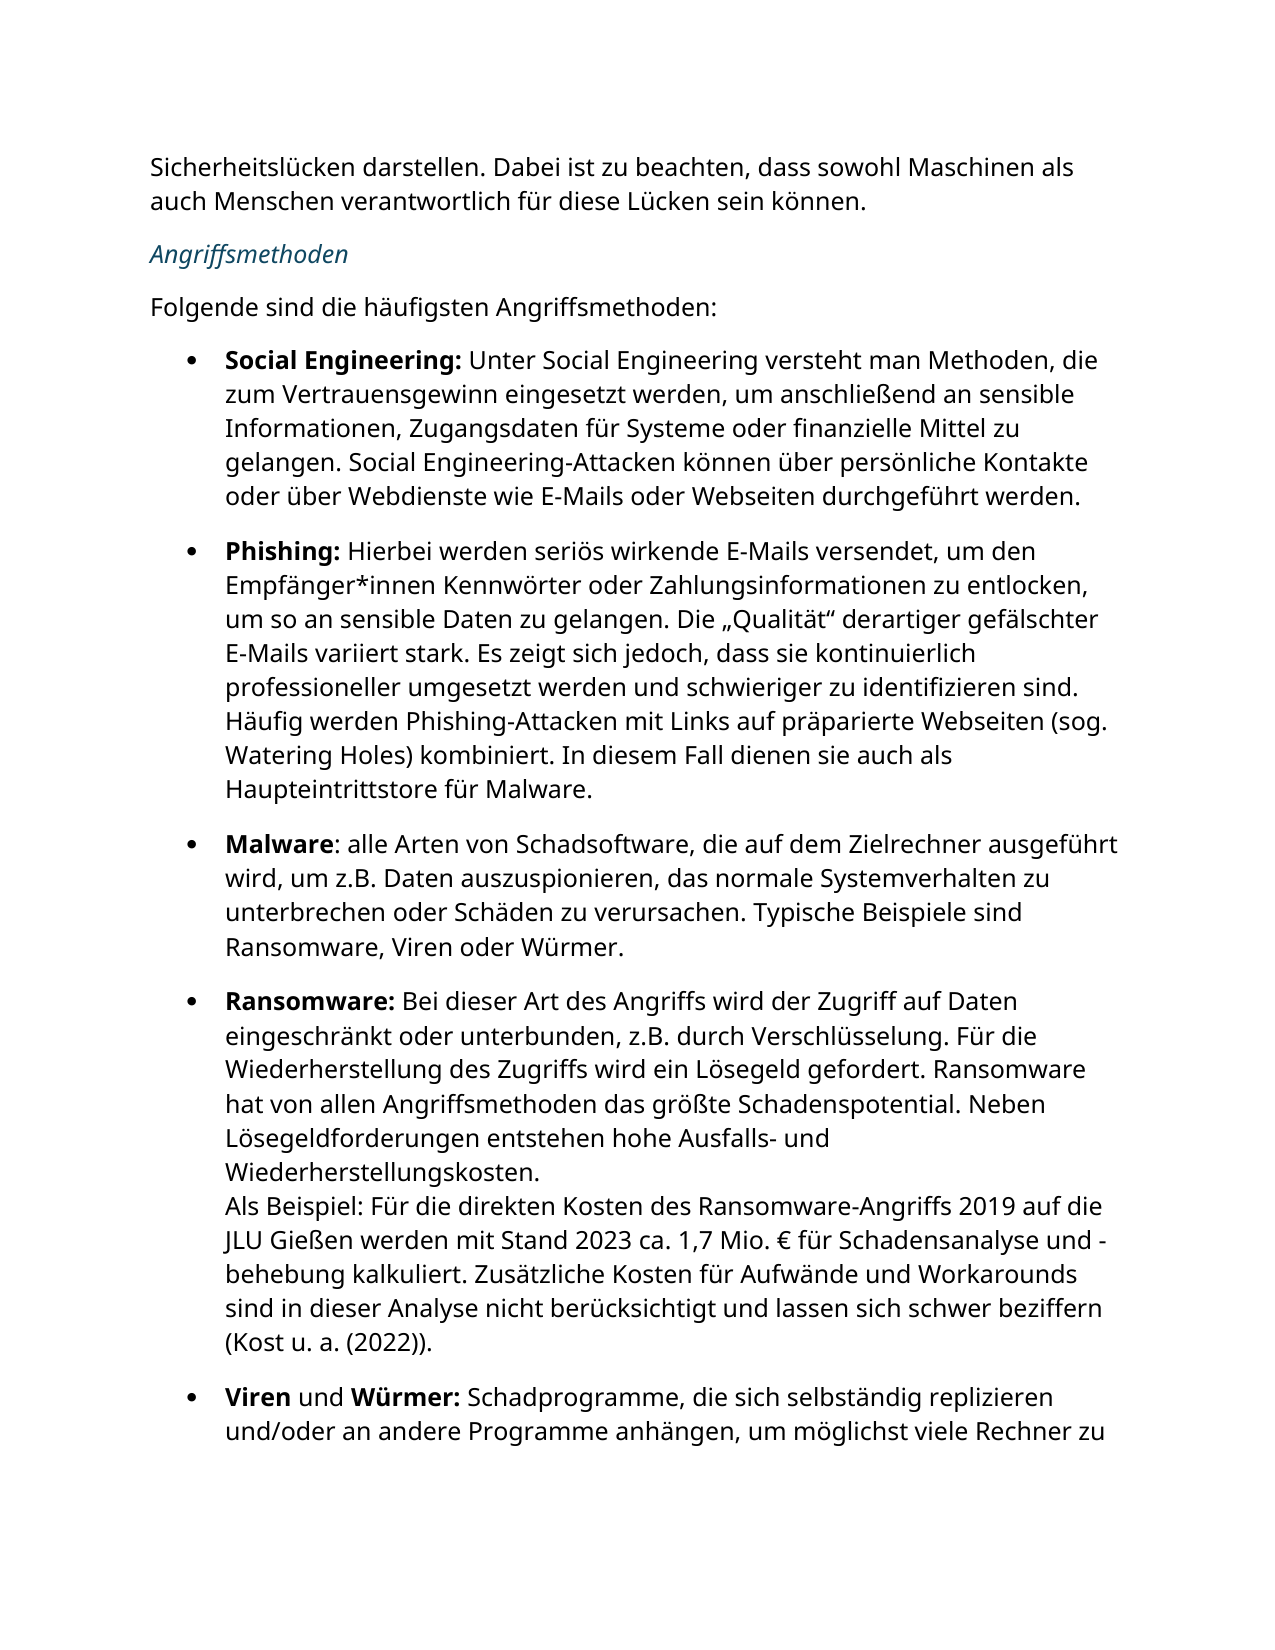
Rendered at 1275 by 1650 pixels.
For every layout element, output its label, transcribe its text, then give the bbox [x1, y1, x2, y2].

list Ransomware: Bei dieser Art des Angriffs wird der Zugriff auf Daten eingeschränkt oder unterbunden, z.B. durch Verschlüsselung. Für die Wiederherstellung des Zugriffs wird ein Lösegeld gefordert. Ransomware hat von allen Angriffsmethoden das größte Schadenspotential. Neben Lösegeldforderungen entstehen hohe Ausfalls- und Wiederherstellungskosten. Als Beispiel: Für die direkten Kosten des Ransomware-Angriffs 2019 auf die JLU Gießen werden mit Stand 2023 ca. 1,7 Mio. € für Schadensanalyse und -behebung kalkuliert. Zusätzliche Kosten für Aufwände und Workarounds sind in dieser Analyse nicht berücksichtigt und lassen sich schwer beziffern (Kost u. a. (2022)). [187, 984, 1125, 1359]
text Folgende sind die häufigsten Angriffsmethoden: [150, 290, 1125, 324]
subtitle Angriffsmethoden [150, 237, 1125, 271]
list Social Engineering: Unter Social Engineering versteht man Methoden, die zum Vertrauensgewinn eingesetzt werden, um anschließend an sensible Informationen, Zugangsdaten für Systeme oder finanzielle Mittel zu gelangen. Social Engineering-Attacken können über persönliche Kontakte oder über Webdienste wie E-Mails oder Webseiten durchgeführt werden. [187, 342, 1125, 513]
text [150, 150, 1125, 218]
list Malware: alle Arten von Schadsoftware, die auf dem Zielrechner ausgeführt wird, um z.B. Daten auszuspionieren, das normale Systemverhalten zu unterbrechen oder Schäden zu verursachen. Typische Beispiele sind Ransomware, Viren oder Würmer. [187, 827, 1125, 963]
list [187, 1379, 1125, 1448]
list Phishing: Hierbei werden seriös wirkende E-Mails versendet, um den Empfänger*innen Kennwörter oder Zahlungsinformationen zu entlocken, um so an sensible Daten zu gelangen. Die „Qualität“ derartiger gefälschter E-Mails variiert stark. Es zeigt sich jedoch, dass sie kontinuierlich professioneller umgesetzt werden und schwieriger zu identifizieren sind. Häufig werden Phishing-Attacken mit Links auf präparierte Webseiten (sog. Watering Holes) kombiniert. In diesem Fall dienen sie auch als Haupteintrittstore für Malware. [187, 534, 1125, 806]
